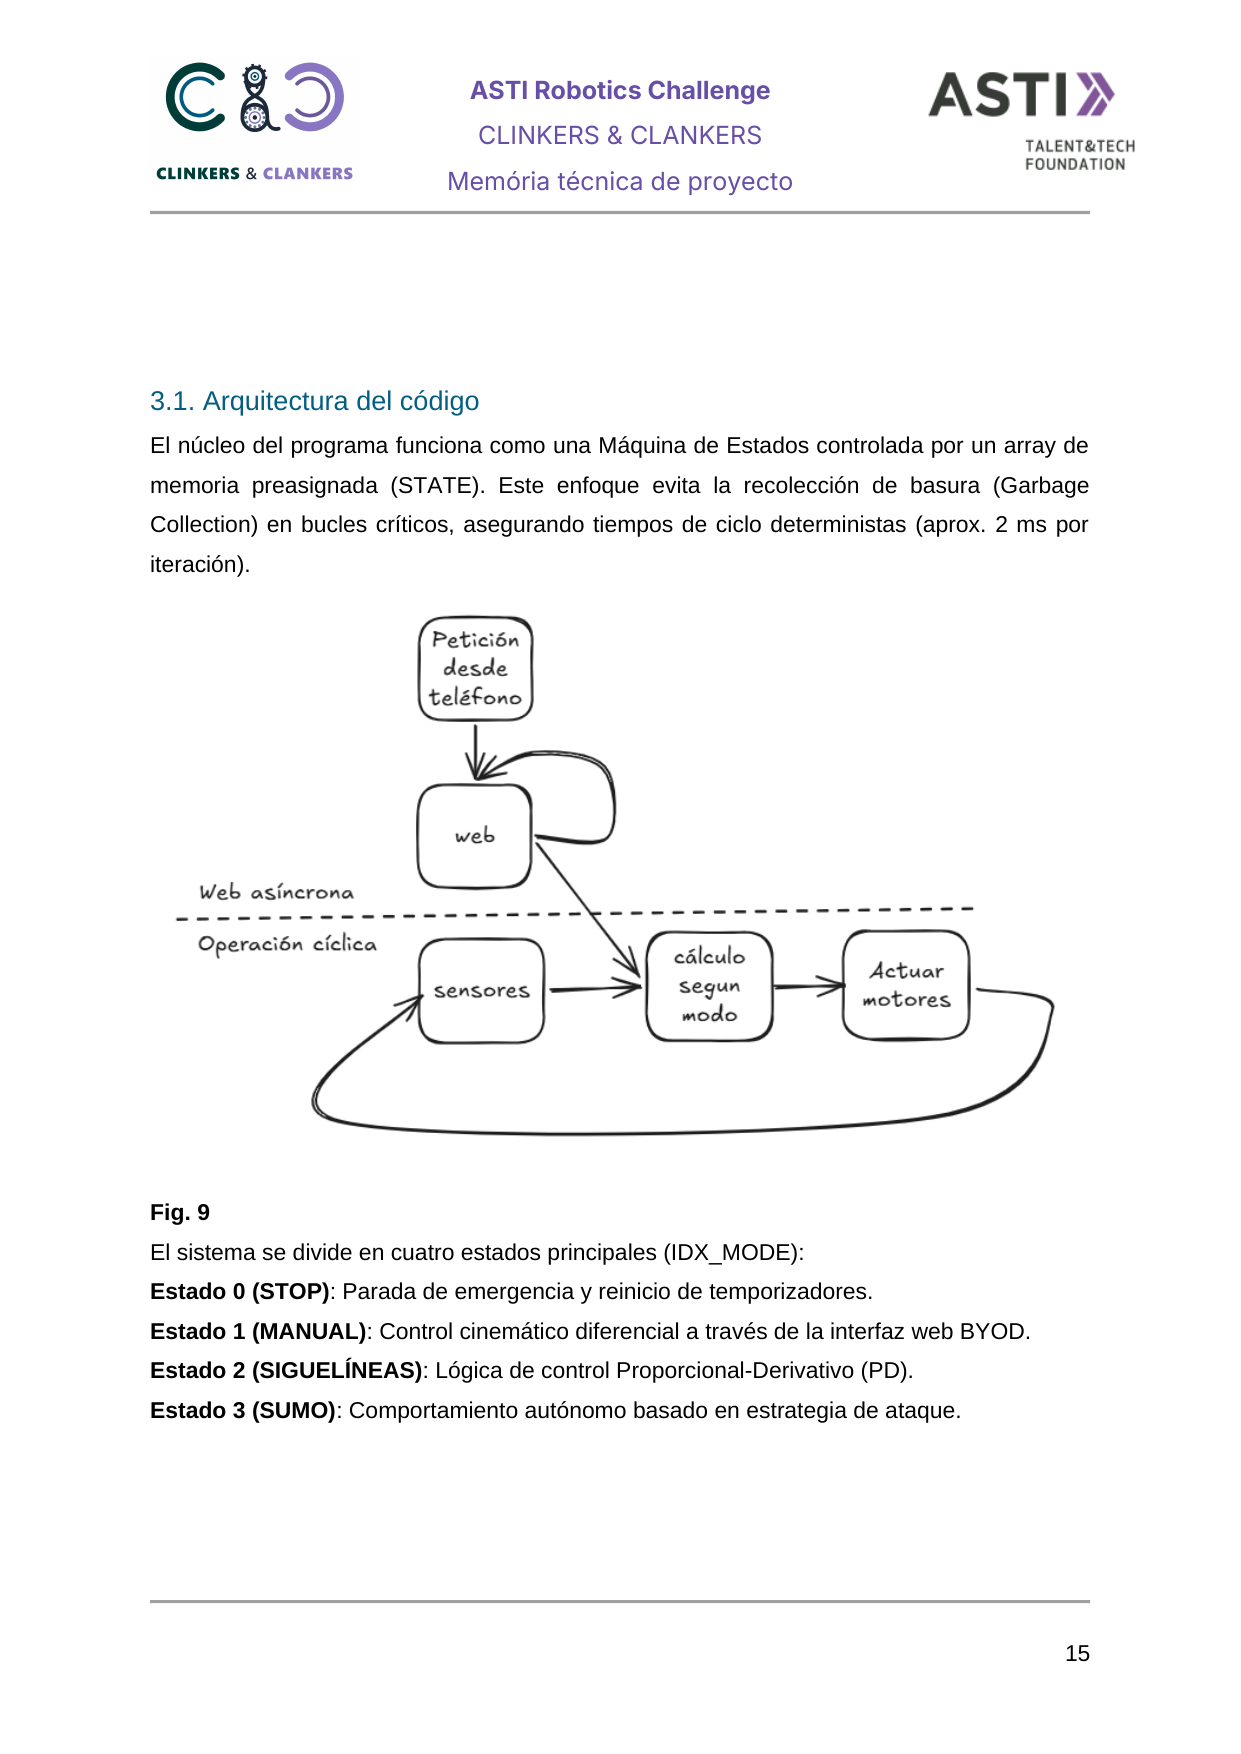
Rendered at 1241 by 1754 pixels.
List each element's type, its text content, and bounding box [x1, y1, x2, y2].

picture [875, 67, 1187, 176]
text Estado 3 (SUMO): Comportamiento autónomo basado en estrategia de ataque. [150, 1397, 1090, 1423]
text Fig. 9 [150, 1199, 1090, 1226]
text Estado 0 (STOP): Parada de emergencia y reinicio de temporizadores. [150, 1278, 1090, 1304]
picture [150, 590, 1091, 1186]
picture [150, 57, 359, 184]
text Estado 2 (SIGUELÍNEAS): Lógica de control Proporcional-Derivativo (PD). [150, 1357, 1090, 1383]
text El sistema se divide en cuatro estados principales (IDX_MODE): [150, 1239, 1090, 1265]
text Estado 1 (MANUAL): Control cinemático diferencial a través de la interfaz web BYOD. [150, 1318, 1090, 1344]
subtitle 3.1. Arquitectura del código [150, 385, 1090, 417]
text El núcleo del programa funciona como una Máquina de Estados controlada por un array de memoria preasignada (STATE). Este enfoque evita la recolección de basura (Garbage Collection) en bucles críticos, asegurando tiempos de ciclo deterministas (aprox. 2 ms por iteración). [150, 432, 1090, 577]
